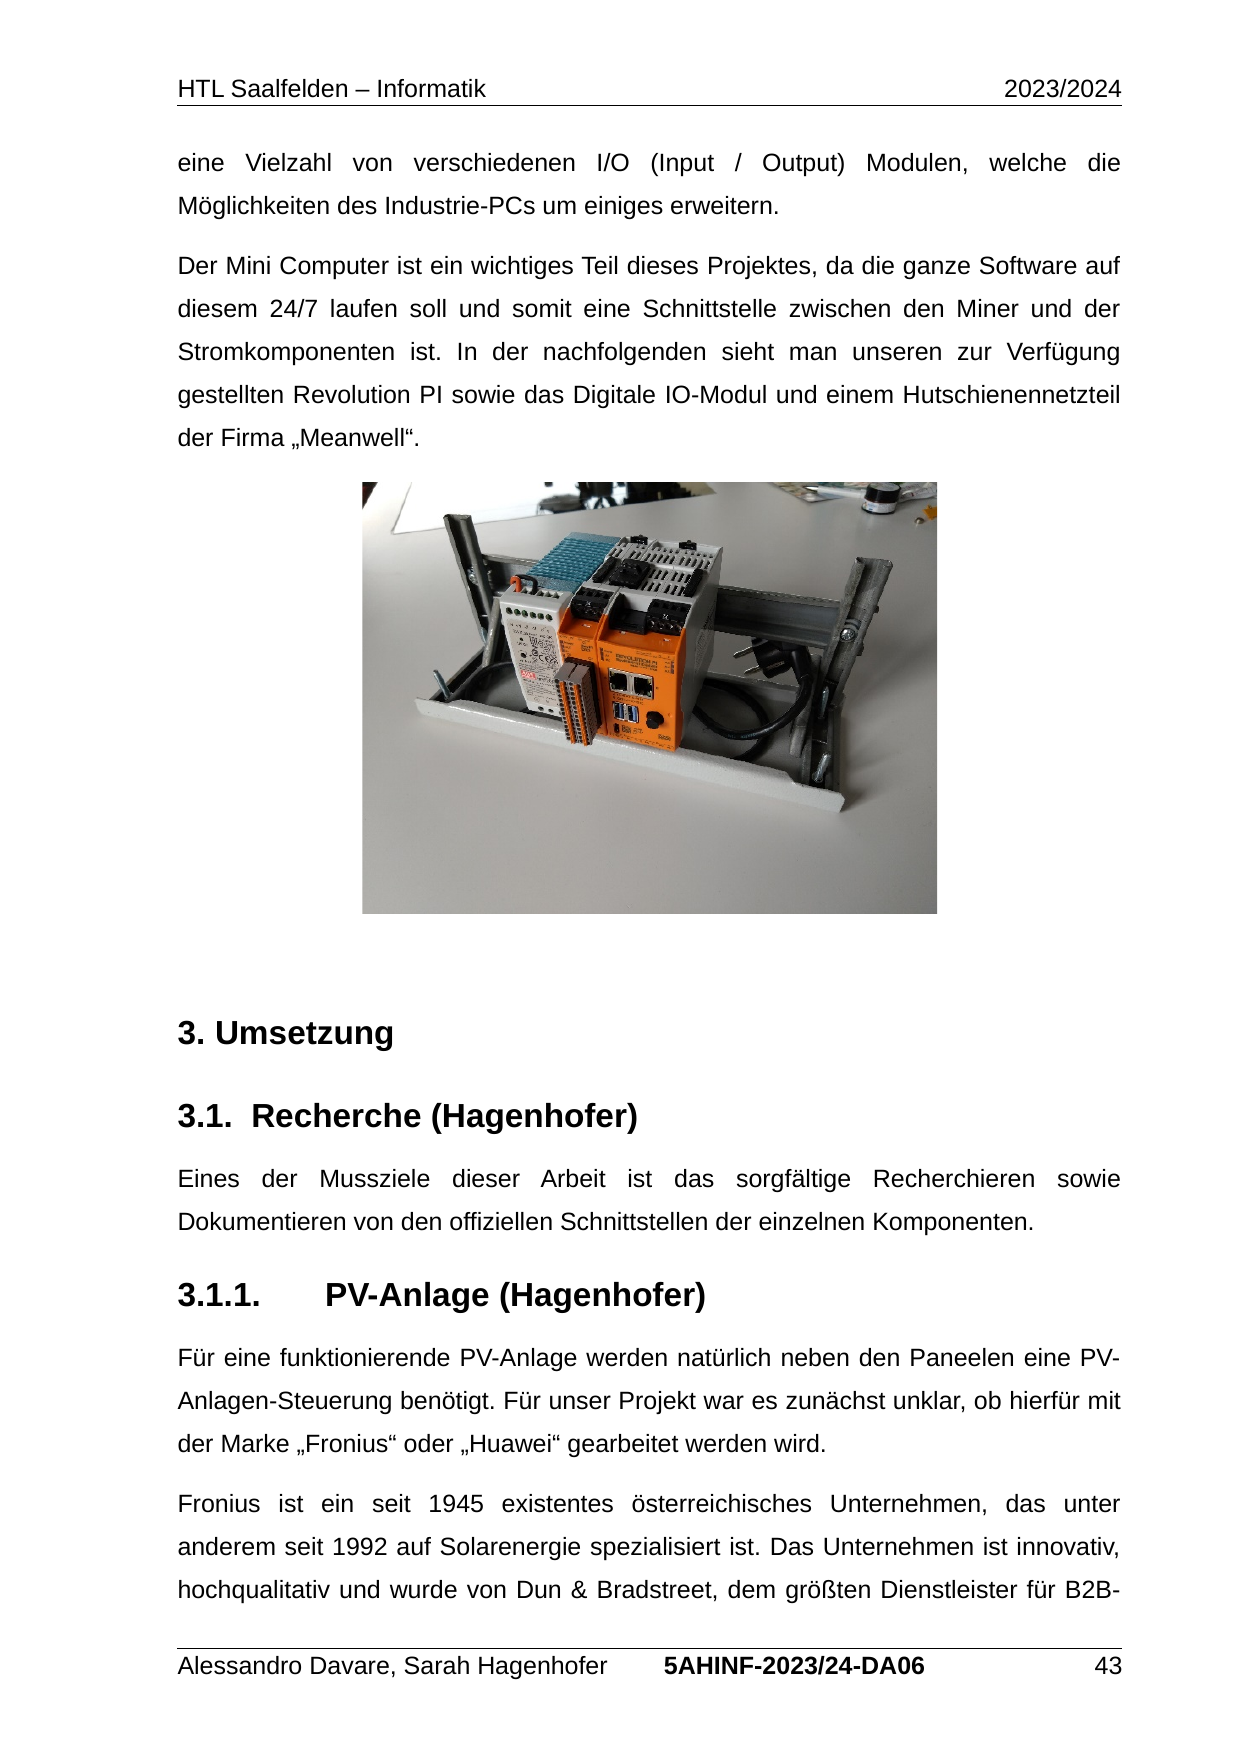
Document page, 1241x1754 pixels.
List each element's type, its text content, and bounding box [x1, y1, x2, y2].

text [177, 1489, 1122, 1604]
picture [362, 482, 938, 914]
text Der Mini Computer ist ein wichtiges Teil dieses Projektes, da die ganze Software auf diesem 24/7 laufen soll und somit eine Schnittstelle zwischen den Miner und der Stromkomponenten ist. In der nachfolgenden sieht man unseren zur Verfügung gestellten Revolution PI sowie das Digitale IO-Modul und einem Hutschienennetzteil der Firma „Meanwell“. [177, 251, 1122, 452]
subtitle PV-Anlage (Hagenhofer) [177, 1275, 1122, 1313]
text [177, 148, 1122, 219]
text Eines der Mussziele dieser Arbeit ist das sorgfältige Recherchieren sowie Dokumentieren von den offiziellen Schnittstellen der einzelnen Komponenten. [177, 1164, 1122, 1236]
subtitle Recherche (Hagenhofer) [177, 1096, 1122, 1134]
subtitle Umsetzung [177, 1013, 1122, 1052]
text Für eine funktionierende PV-Anlage werden natürlich neben den Paneelen eine PV-Anlagen-Steuerung benötigt. Für unser Projekt war es zunächst unklar, ob hierfür mit der Marke „Fronius“ oder „Huawei“ gearbeitet werden wird. [177, 1343, 1122, 1458]
